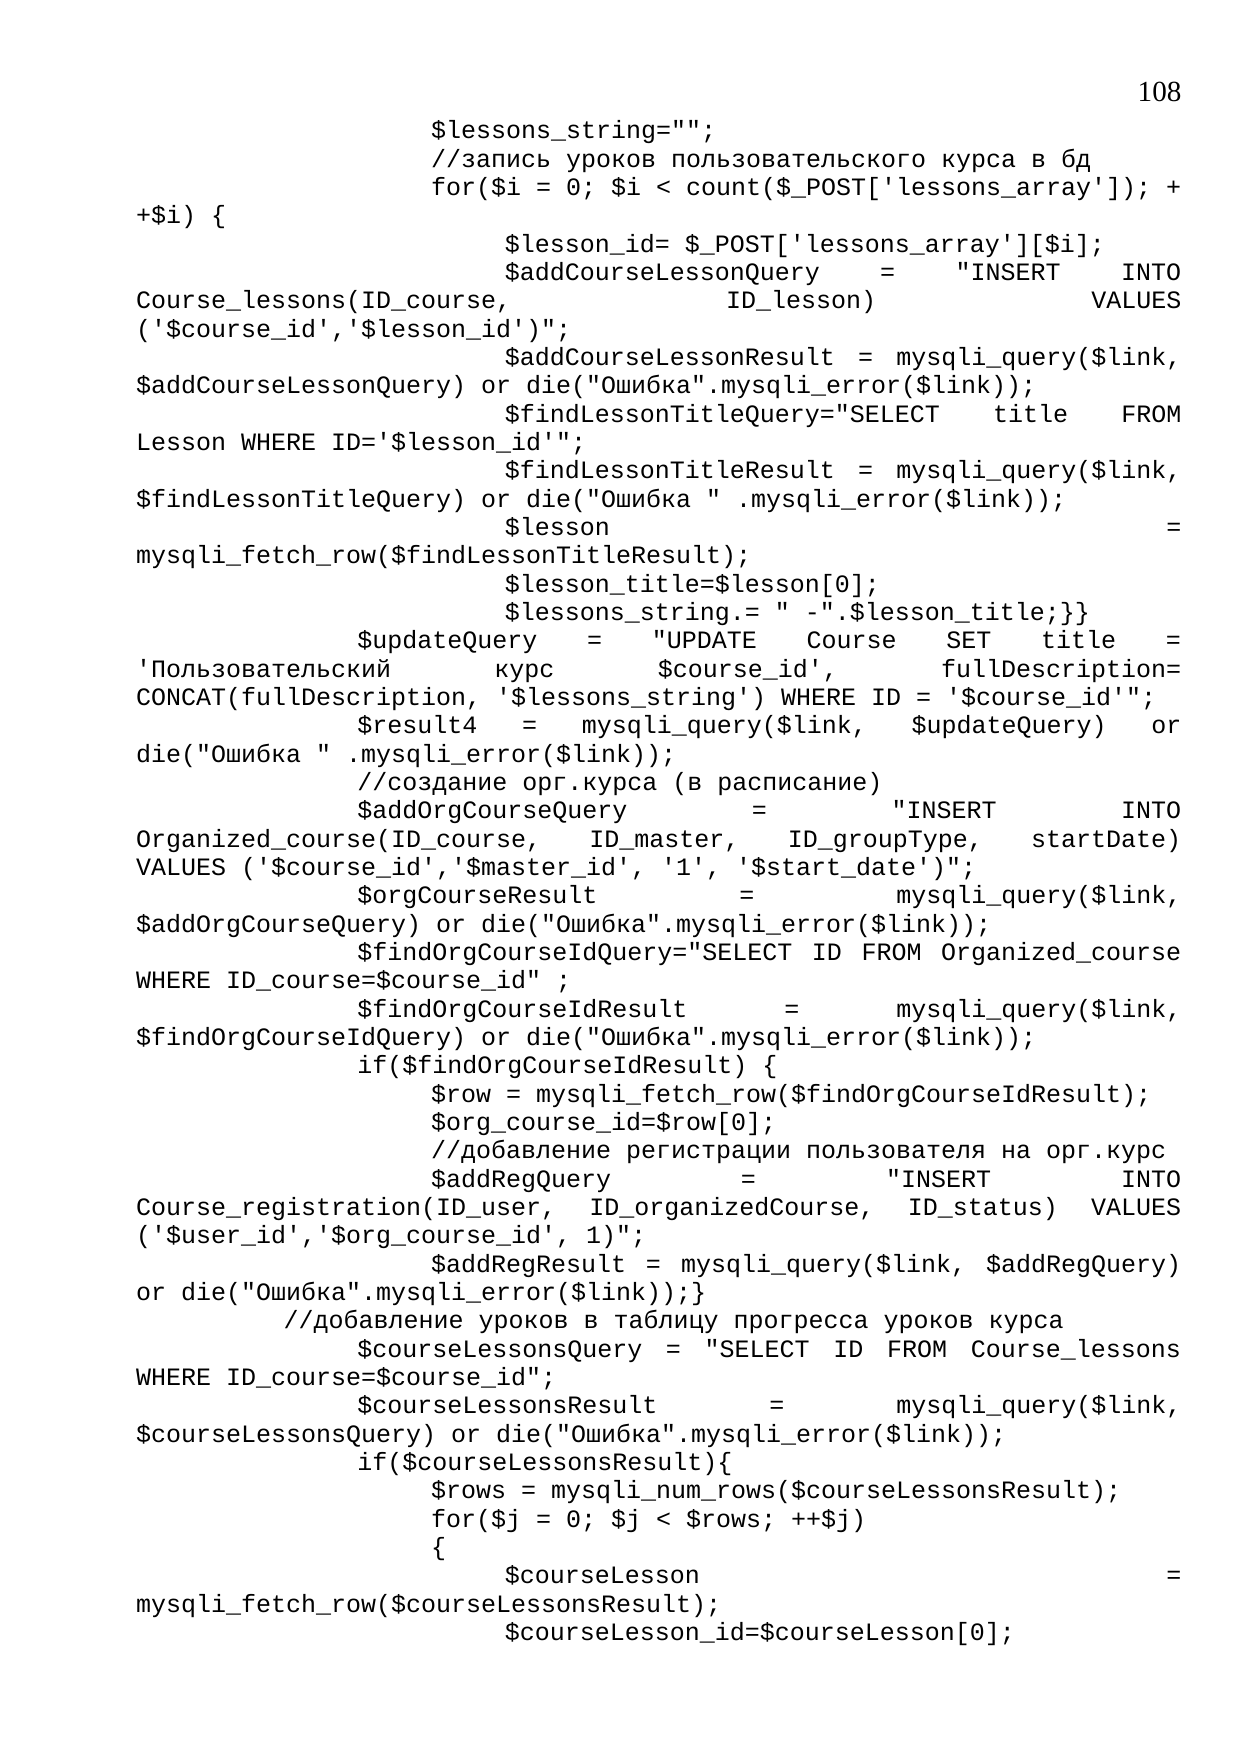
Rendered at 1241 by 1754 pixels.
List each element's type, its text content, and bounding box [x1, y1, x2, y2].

text $lesson = mysqli_fetch_row($findLessonTitleResult); [136, 515, 1181, 571]
text $courseLessonsQuery = "SELECT ID FROM Course_lessons WHERE ID_course=$course_id"; [136, 1336, 1181, 1393]
text $courseLesson_id=$courseLesson[0]; [136, 1620, 1181, 1648]
text $org_course_id=$row[0]; [136, 1110, 1181, 1138]
text $addCourseLessonResult = mysqli_query($link, $addCourseLessonQuery) or die("Ошибка".mysqli_error($link)); [136, 345, 1181, 401]
text $courseLessonsResult = mysqli_query($link, $courseLessonsQuery) or die("Ошибка".mysqli_error($link)); [136, 1393, 1181, 1450]
text if($findOrgCourseIdResult) { [136, 1053, 1181, 1081]
text $lessons_string=""; [136, 118, 1181, 146]
text for($j = 0; $j < $rows; ++$j) [136, 1506, 1181, 1535]
text for($i = 0; $i < count($_POST['lessons_array']); ++$i) { [136, 175, 1181, 231]
text $addRegQuery = "INSERT INTO Course_registration(ID_user, ID_organizedCourse, ID_status) VALUES ('$user_id','$org_course_id', 1)"; [136, 1166, 1181, 1251]
text if($courseLessonsResult){ [136, 1450, 1181, 1478]
text $lesson_id= $_POST['lessons_array'][$i]; [136, 231, 1181, 260]
text $rows = mysqli_num_rows($courseLessonsResult); [136, 1478, 1181, 1506]
text $findLessonTitleResult = mysqli_query($link, $findLessonTitleQuery) or die("Ошибка " .mysqli_error($link)); [136, 458, 1181, 515]
text $findLessonTitleQuery="SELECT title FROM Lesson WHERE ID='$lesson_id'"; [136, 401, 1181, 458]
text $lesson_title=$lesson[0]; [136, 571, 1181, 600]
text //создание орг.курса (в расписание) [136, 770, 1181, 798]
text $updateQuery = "UPDATE Course SET title = 'Пользовательский курс $course_id', fullDescription= CONCAT(fullDescription, '$lessons_string') WHERE ID = '$course_id'"; [136, 628, 1181, 713]
text $row = mysqli_fetch_row($findOrgCourseIdResult); [136, 1081, 1181, 1110]
text $addOrgCourseQuery = "INSERT INTO Organized_course(ID_course, ID_master, ID_groupType, startDate) VALUES ('$course_id','$master_id', '1', '$start_date')"; [136, 798, 1181, 883]
text $courseLesson = mysqli_fetch_row($courseLessonsResult); [136, 1563, 1181, 1620]
text { [136, 1535, 1181, 1563]
text //запись уроков пользовательского курса в бд [136, 146, 1181, 175]
text $findOrgCourseIdResult = mysqli_query($link, $findOrgCourseIdQuery) or die("Ошибка".mysqli_error($link)); [136, 996, 1181, 1053]
text //добавление регистрации пользователя на орг.курс [136, 1138, 1181, 1166]
text $addRegResult = mysqli_query($link, $addRegQuery) or die("Ошибка".mysqli_error($link));} [136, 1251, 1181, 1308]
text $orgCourseResult = mysqli_query($link, $addOrgCourseQuery) or die("Ошибка".mysqli_error($link)); [136, 883, 1181, 940]
text $lessons_string.= " -".$lesson_title;}} [136, 600, 1181, 628]
text //добавление уроков в таблицу прогресса уроков курса [136, 1308, 1181, 1336]
text $addCourseLessonQuery = "INSERT INTO Course_lessons(ID_course, ID_lesson) VALUES ('$course_id','$lesson_id')"; [136, 260, 1181, 345]
text $findOrgCourseIdQuery="SELECT ID FROM Organized_course WHERE ID_course=$course_id" ; [136, 940, 1181, 996]
text $result4 = mysqli_query($link, $updateQuery) or die("Ошибка " .mysqli_error($link)); [136, 713, 1181, 770]
